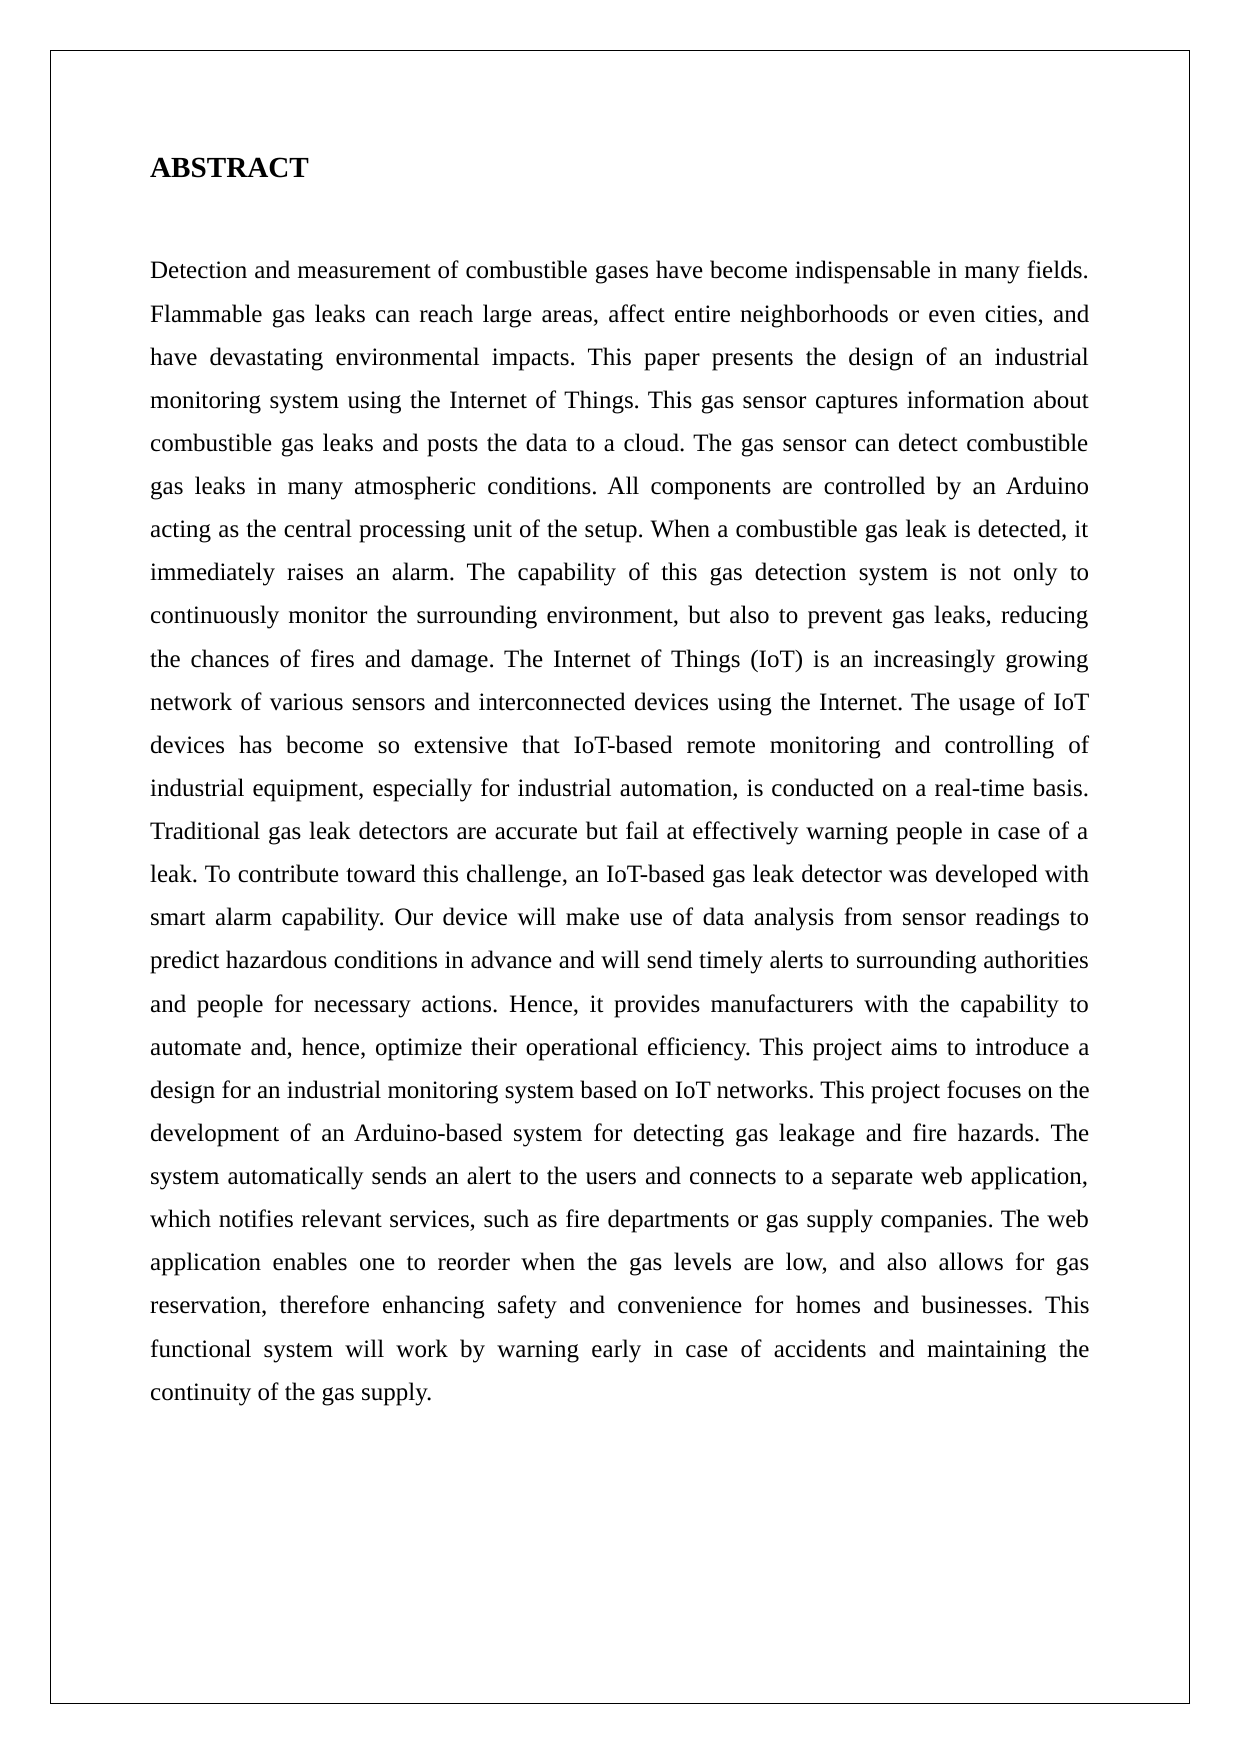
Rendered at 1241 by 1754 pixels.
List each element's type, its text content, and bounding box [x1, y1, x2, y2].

text Detection and measurement of combustible gases have become indispensable in many fields. Flammable gas leaks can reach large areas, affect entire neighborhoods or even cities, and have devastating environmental impacts. This paper presents the design of an industrial monitoring system using the Internet of Things. This gas sensor captures information about combustible gas leaks and posts the data to a cloud. The gas sensor can detect combustible gas leaks in many atmospheric conditions. All components are controlled by an Arduino acting as the central processing unit of the setup. When a combustible gas leak is detected, it immediately raises an alarm. The capability of this gas detection system is not only to continuously monitor the surrounding environment, but also to prevent gas leaks, reducing the chances of fires and damage. The Internet of Things (IoT) is an increasingly growing network of various sensors and interconnected devices using the Internet. The usage of IoT devices has become so extensive that IoT-based remote monitoring and controlling of industrial equipment, especially for industrial automation, is conducted on a real-time basis. Traditional gas leak detectors are accurate but fail at effectively warning people in case of a leak. To contribute toward this challenge, an IoT-based gas leak detector was developed with smart alarm capability. Our device will make use of data analysis from sensor readings to predict hazardous conditions in advance and will send timely alerts to surrounding authorities and people for necessary actions. Hence, it provides manufacturers with the capability to automate and, hence, optimize their operational efficiency. This project aims to introduce a design for an industrial monitoring system based on IoT networks. This project focuses on the development of an Arduino-based system for detecting gas leakage and fire hazards. The system automatically sends an alert to the users and connects to a separate web application, which notifies relevant services, such as fire departments or gas supply companies. The web application enables one to reorder when the gas levels are low, and also allows for gas reservation, therefore enhancing safety and convenience for homes and businesses. This functional system will work by warning early in case of accidents and maintaining the continuity of the gas supply. [150, 256, 1090, 1406]
text ABSTRACT [150, 150, 1090, 183]
